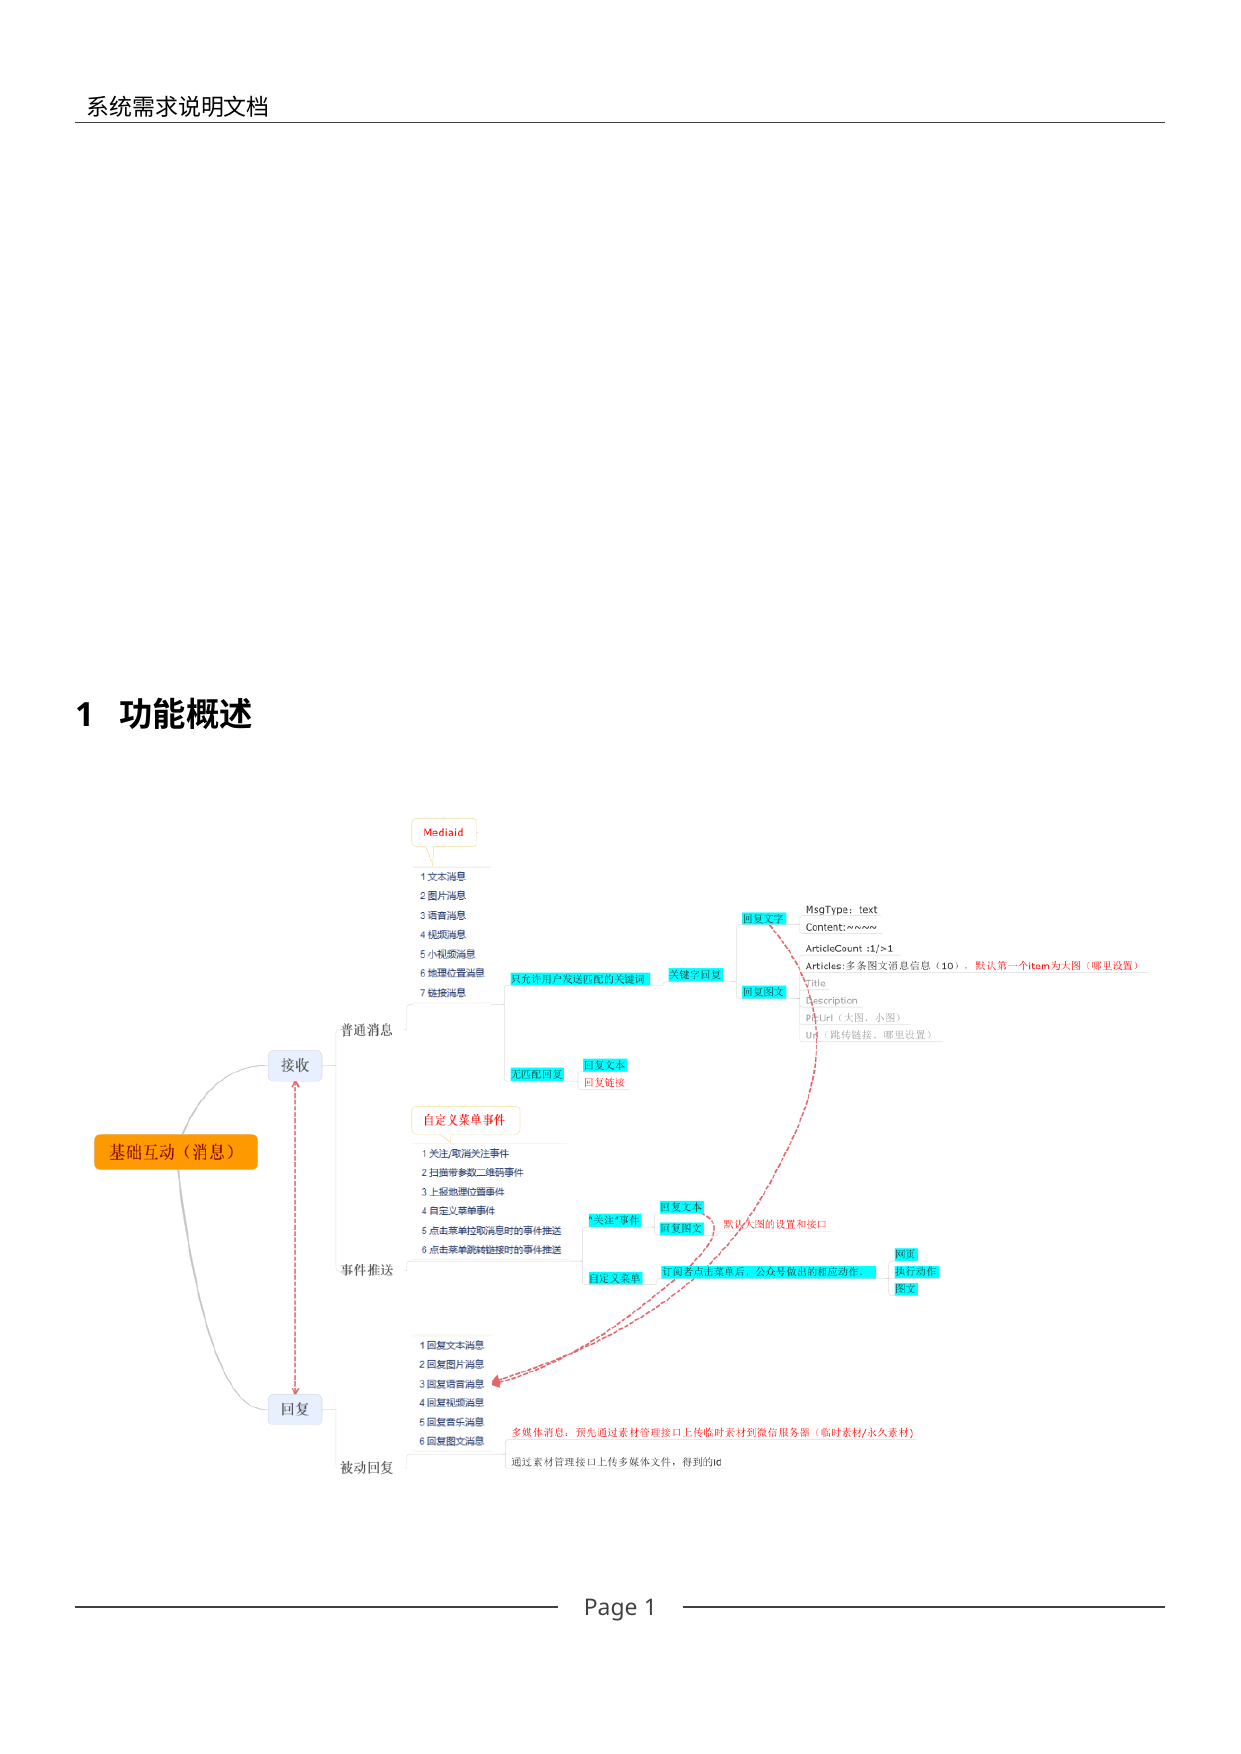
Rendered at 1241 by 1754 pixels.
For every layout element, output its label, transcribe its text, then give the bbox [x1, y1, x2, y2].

subtitle 功能概述 [75, 679, 1165, 744]
picture [75, 809, 1166, 1486]
